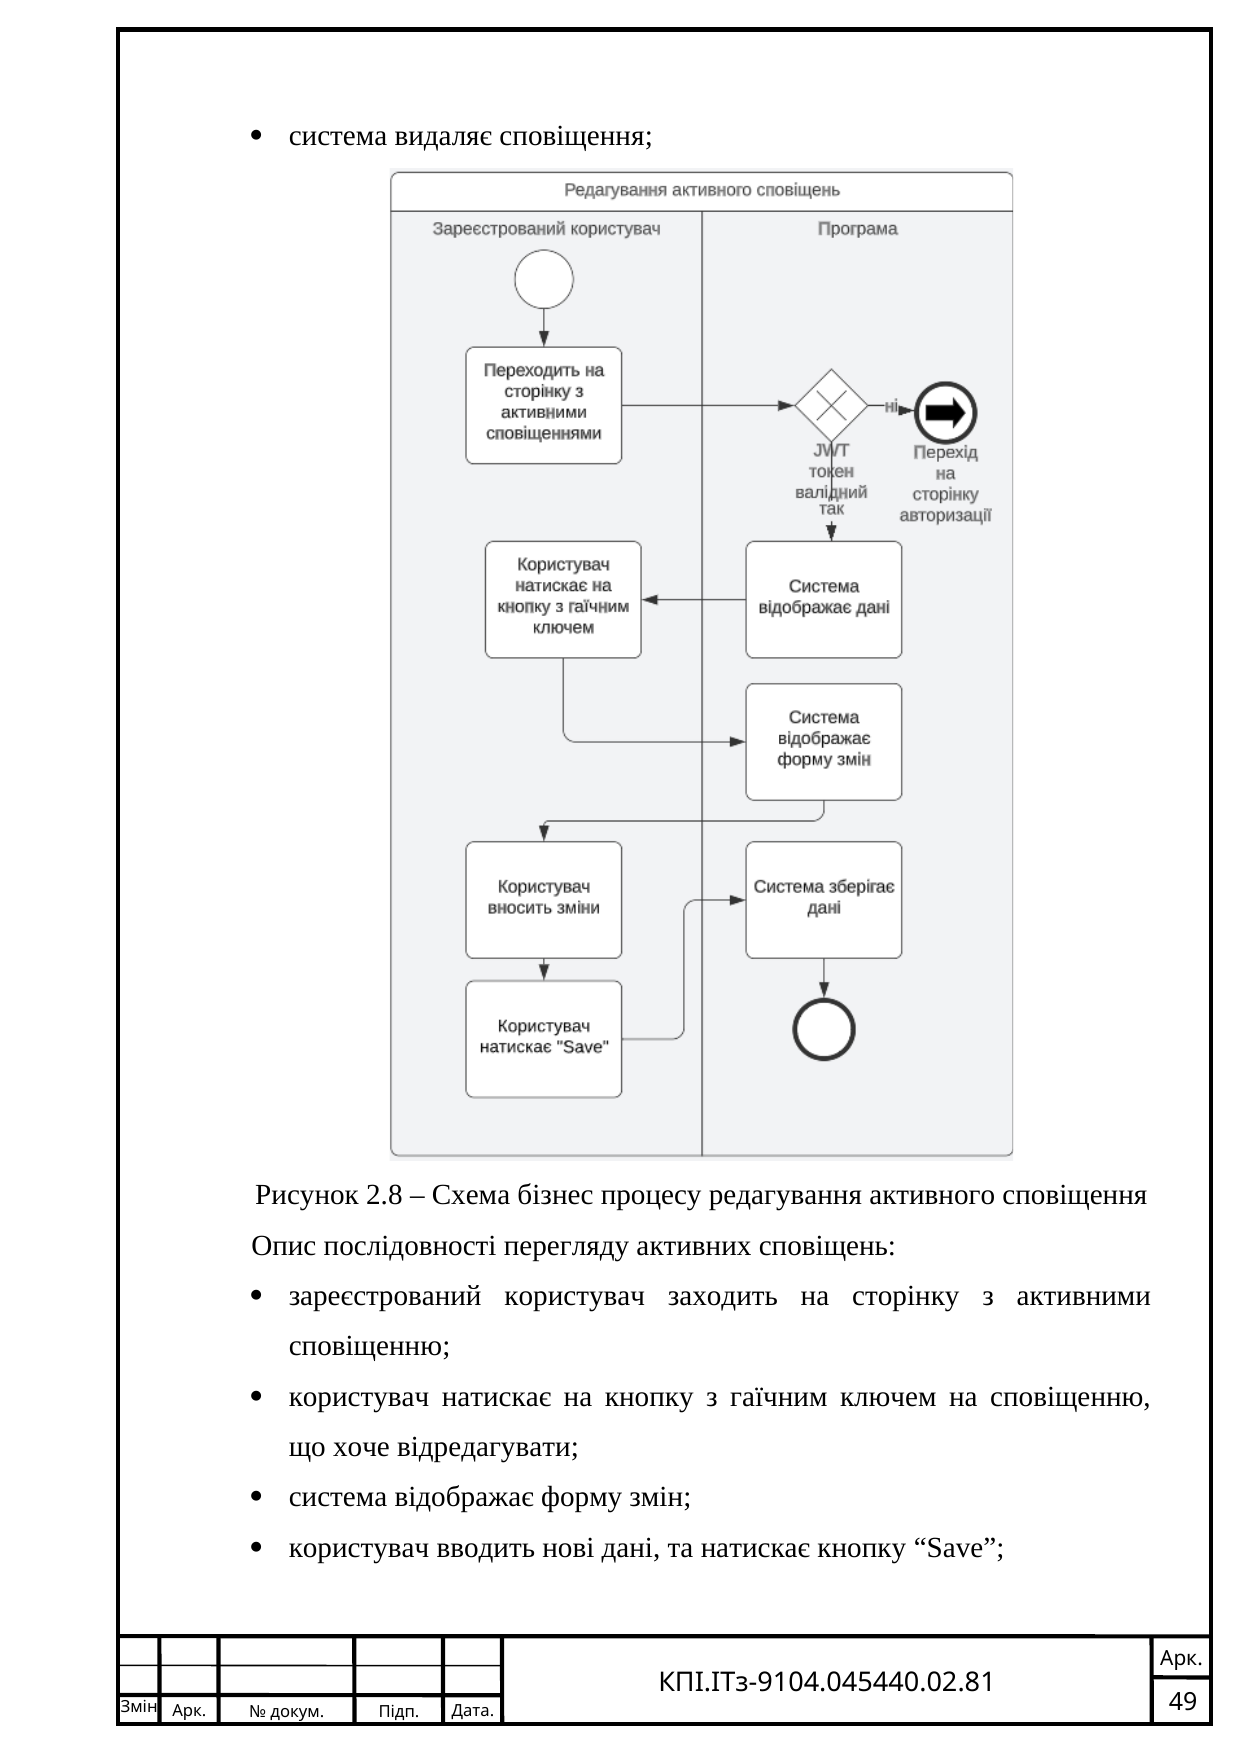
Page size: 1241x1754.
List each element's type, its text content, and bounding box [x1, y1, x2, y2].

text Рисунок 2.8 – Схема бізнес процесу редагування активного сповіщення [177, 1177, 1152, 1211]
list користувач натискає на кнопку з гаїчним ключем на сповіщенню, що хоче відредагувати; [251, 1379, 1152, 1463]
picture [389, 168, 1014, 1161]
list система відображає форму змін; [251, 1479, 1152, 1513]
list зареєстрований користувач заходить на сторінку з активними сповіщенню; [251, 1278, 1152, 1362]
list система видаляє сповіщення; [251, 118, 1152, 152]
list користувач вводить нові дані, та натискає кнопку “Save”; [251, 1530, 1152, 1564]
text Опис послідовності перегляду активних сповіщень: [177, 1228, 1152, 1261]
